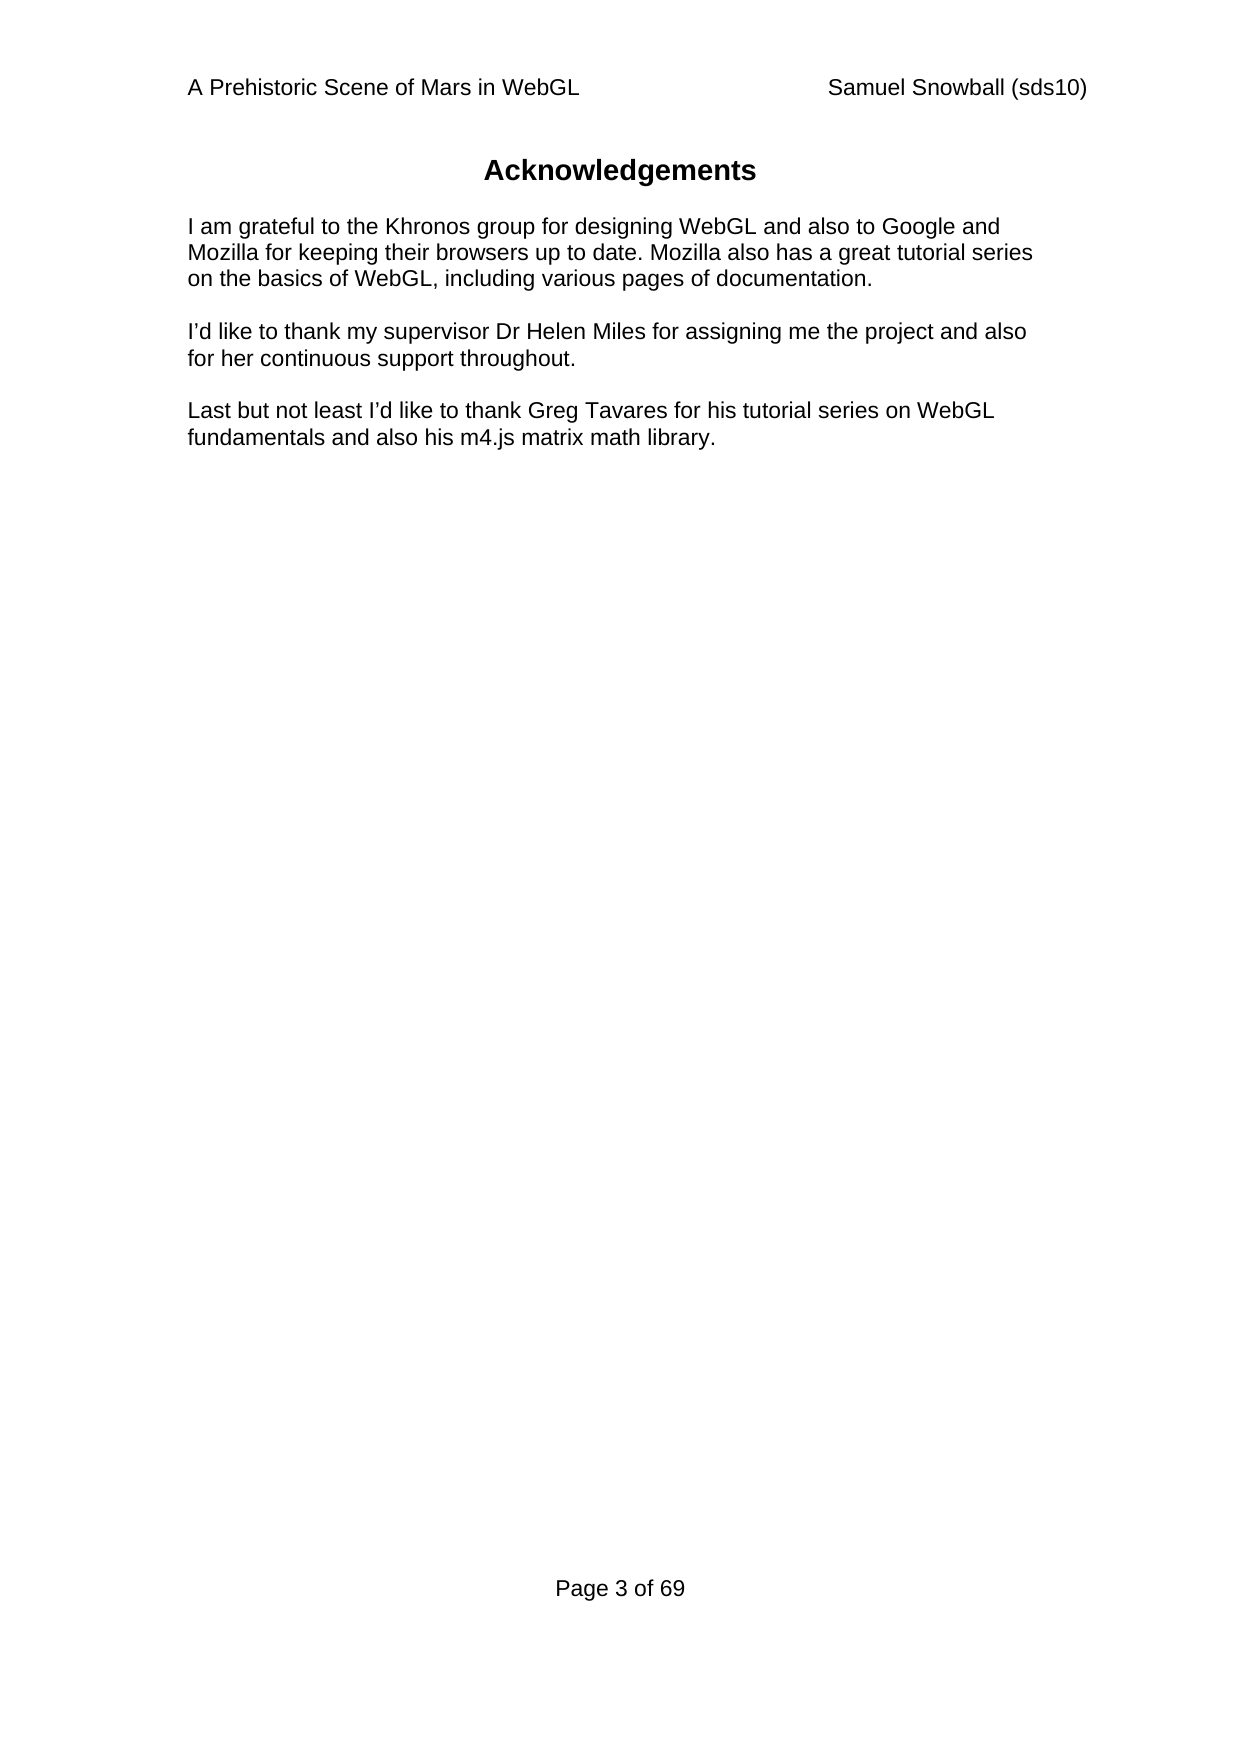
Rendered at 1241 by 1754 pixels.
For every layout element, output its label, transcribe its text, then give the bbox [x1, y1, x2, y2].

text Last but not least I’d like to thank Greg Tavares for his tutorial series on WebGL fundamentals and also his m4.js matrix math library. [187, 397, 1053, 450]
text Acknowledgements [187, 153, 1053, 186]
text I’d like to thank my supervisor Dr Helen Miles for assigning me the project and also for her continuous support throughout. [187, 318, 1053, 371]
text I am grateful to the Khronos group for designing WebGL and also to Google and Mozilla for keeping their browsers up to date. Mozilla also has a great tutorial series on the basics of WebGL, including various pages of documentation. [187, 213, 1053, 292]
